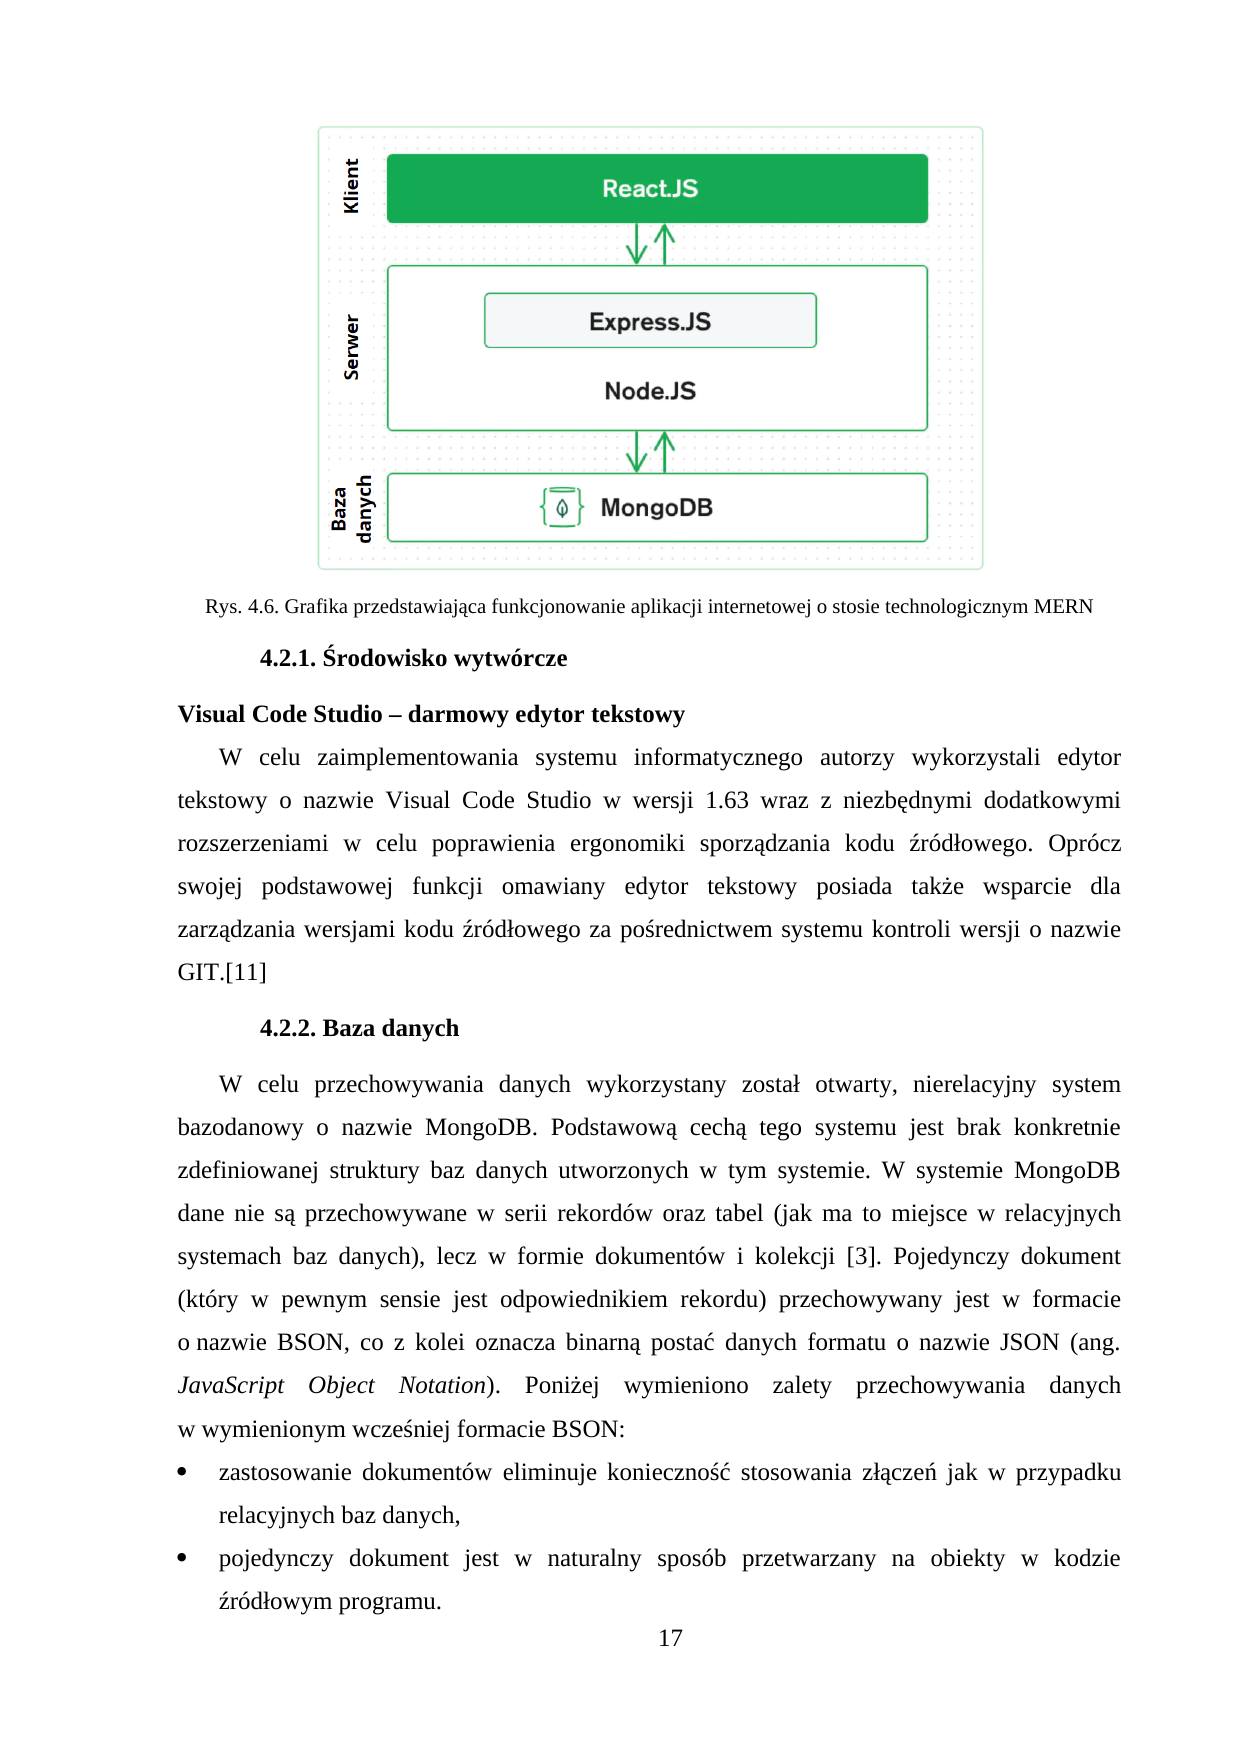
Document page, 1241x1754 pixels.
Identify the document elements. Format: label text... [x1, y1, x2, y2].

text Visual Code Studio – darmowy edytor tekstowy [177, 699, 1122, 727]
text W celu zaimplementowania systemu informatycznego autorzy wykorzystali edytor tekstowy o nazwie Visual Code Studio w wersji 1.63 wraz z niezbędnymi dodatkowymi rozszerzeniami w celu poprawienia ergonomiki sporządzania kodu źródłowego. Oprócz swojej podstawowej funkcji omawiany edytor tekstowy posiada także wsparcie dla zarządzania wersjami kodu źródłowego za pośrednictwem systemu kontroli wersji o nazwie GIT.[11] [177, 742, 1122, 986]
subtitle Środowisko wytwórcze [177, 643, 1122, 672]
subtitle Baza danych [177, 1013, 1122, 1042]
text W celu przechowywania danych wykorzystany został otwarty, nierelacyjny system bazodanowy o nazwie MongoDB. Podstawową cechą tego systemu jest brak konkretnie zdefiniowanej struktury baz danych utworzonych w tym systemie. W systemie MongoDB dane nie są przechowywane w serii rekordów oraz tabel (jak ma to miejsce w relacyjnych systemach baz danych), lecz w formie dokumentów i kolekcji [3]. Pojedynczy dokument (który w pewnym sensie jest odpowiednikiem rekordu) przechowywany jest w formacie o nazwie BSON, co z kolei oznacza binarną postać danych formatu o nazwie JSON (ang. JavaScript Object Notation). Poniżej wymieniono zalety przechowywania danych w wymienionym wcześniej formacie BSON: [177, 1069, 1122, 1442]
picture [305, 118, 994, 580]
list pojedynczy dokument jest w naturalny sposób przetwarzany na obiekty w kodzie źródłowym programu. [177, 1543, 1122, 1615]
text Rys. 4.1. Grafika przedstawiająca funkcjonowanie aplikacji internetowej o stosie technologicznym MERN [177, 594, 1122, 618]
list zastosowanie dokumentów eliminuje konieczność stosowania złączeń jak w przypadku relacyjnych baz danych, [177, 1457, 1122, 1529]
